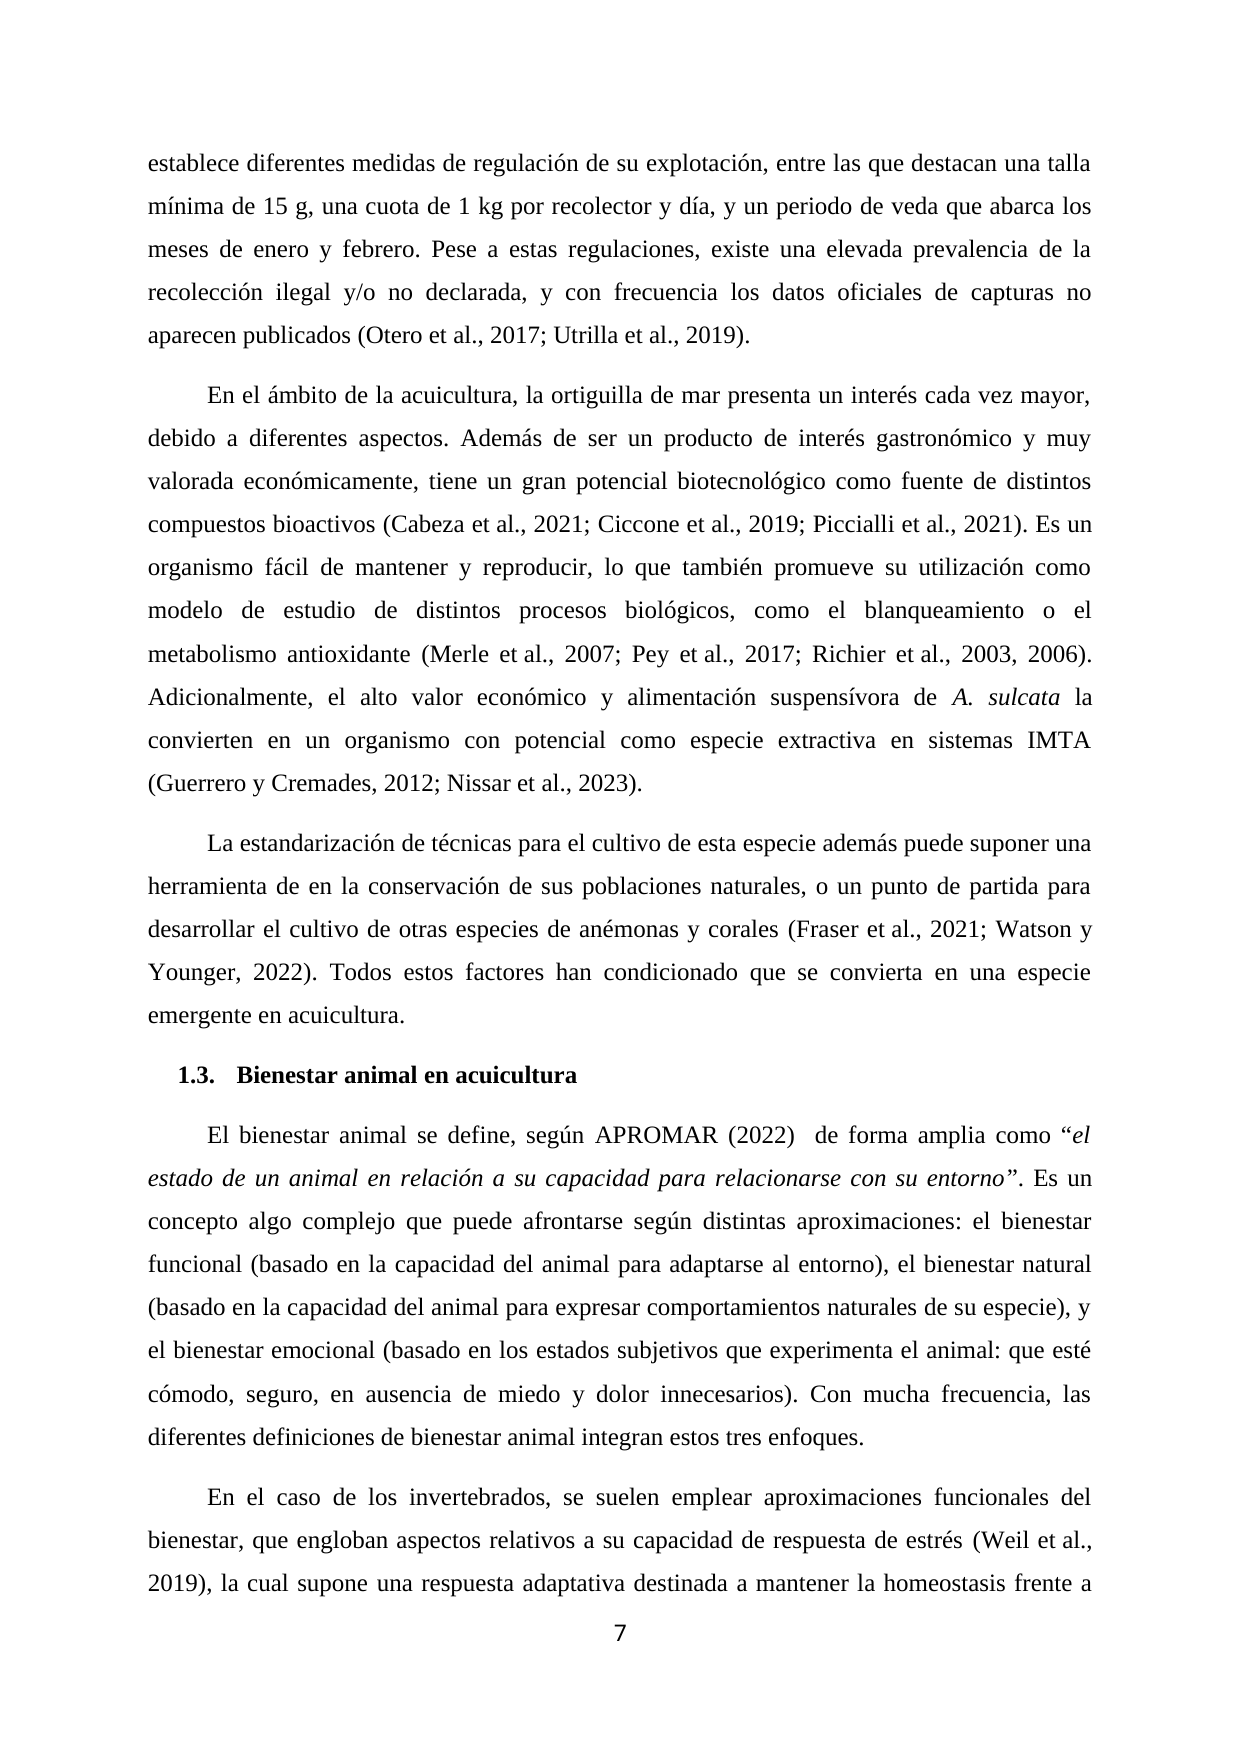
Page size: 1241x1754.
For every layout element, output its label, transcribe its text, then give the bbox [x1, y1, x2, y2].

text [148, 1482, 1092, 1597]
list Bienestar animal en acuicultura [177, 1060, 1092, 1089]
text El bienestar animal se define, según de forma amplia como “el estado de un animal en relación a su capacidad para relacionarse con su entorno”. Es un concepto algo complejo que puede afrontarse según distintas aproximaciones: el bienestar funcional (basado en la capacidad del animal para adaptarse al entorno), el bienestar natural (basado en la capacidad del animal para expresar comportamientos naturales de su especie), y el bienestar emocional (basado en los estados subjetivos que experimenta el animal: que esté cómodo, seguro, en ausencia de miedo y dolor innecesarios). Con mucha frecuencia, las diferentes definiciones de bienestar animal integran estos tres enfoques. [148, 1120, 1092, 1451]
text La estandarización de técnicas para el cultivo de esta especie además puede suponer una herramienta de en la conservación de sus poblaciones naturales, o un punto de partida para desarrollar el cultivo de otras especies de anémonas y corales . Todos estos factores han condicionado que se convierta en una especie emergente en acuicultura. [148, 828, 1092, 1029]
text En el ámbito de la acuicultura, la ortiguilla de mar presenta un interés cada vez mayor, debido a diferentes aspectos. Además de ser un producto de interés gastronómico y muy valorada económicamente, tiene un gran potencial biotecnológico como fuente de distintos compuestos bioactivos . Es un organismo fácil de mantener y reproducir, lo que también promueve su utilización como modelo de estudio de distintos procesos biológicos, como el blanqueamiento o el metabolismo antioxidante . Adicionalmente, el alto valor económico y alimentación suspensívora de A. sulcata la convierten en un organismo con potencial como especie extractiva en sistemas IMTA . [148, 380, 1092, 797]
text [148, 148, 1092, 349]
